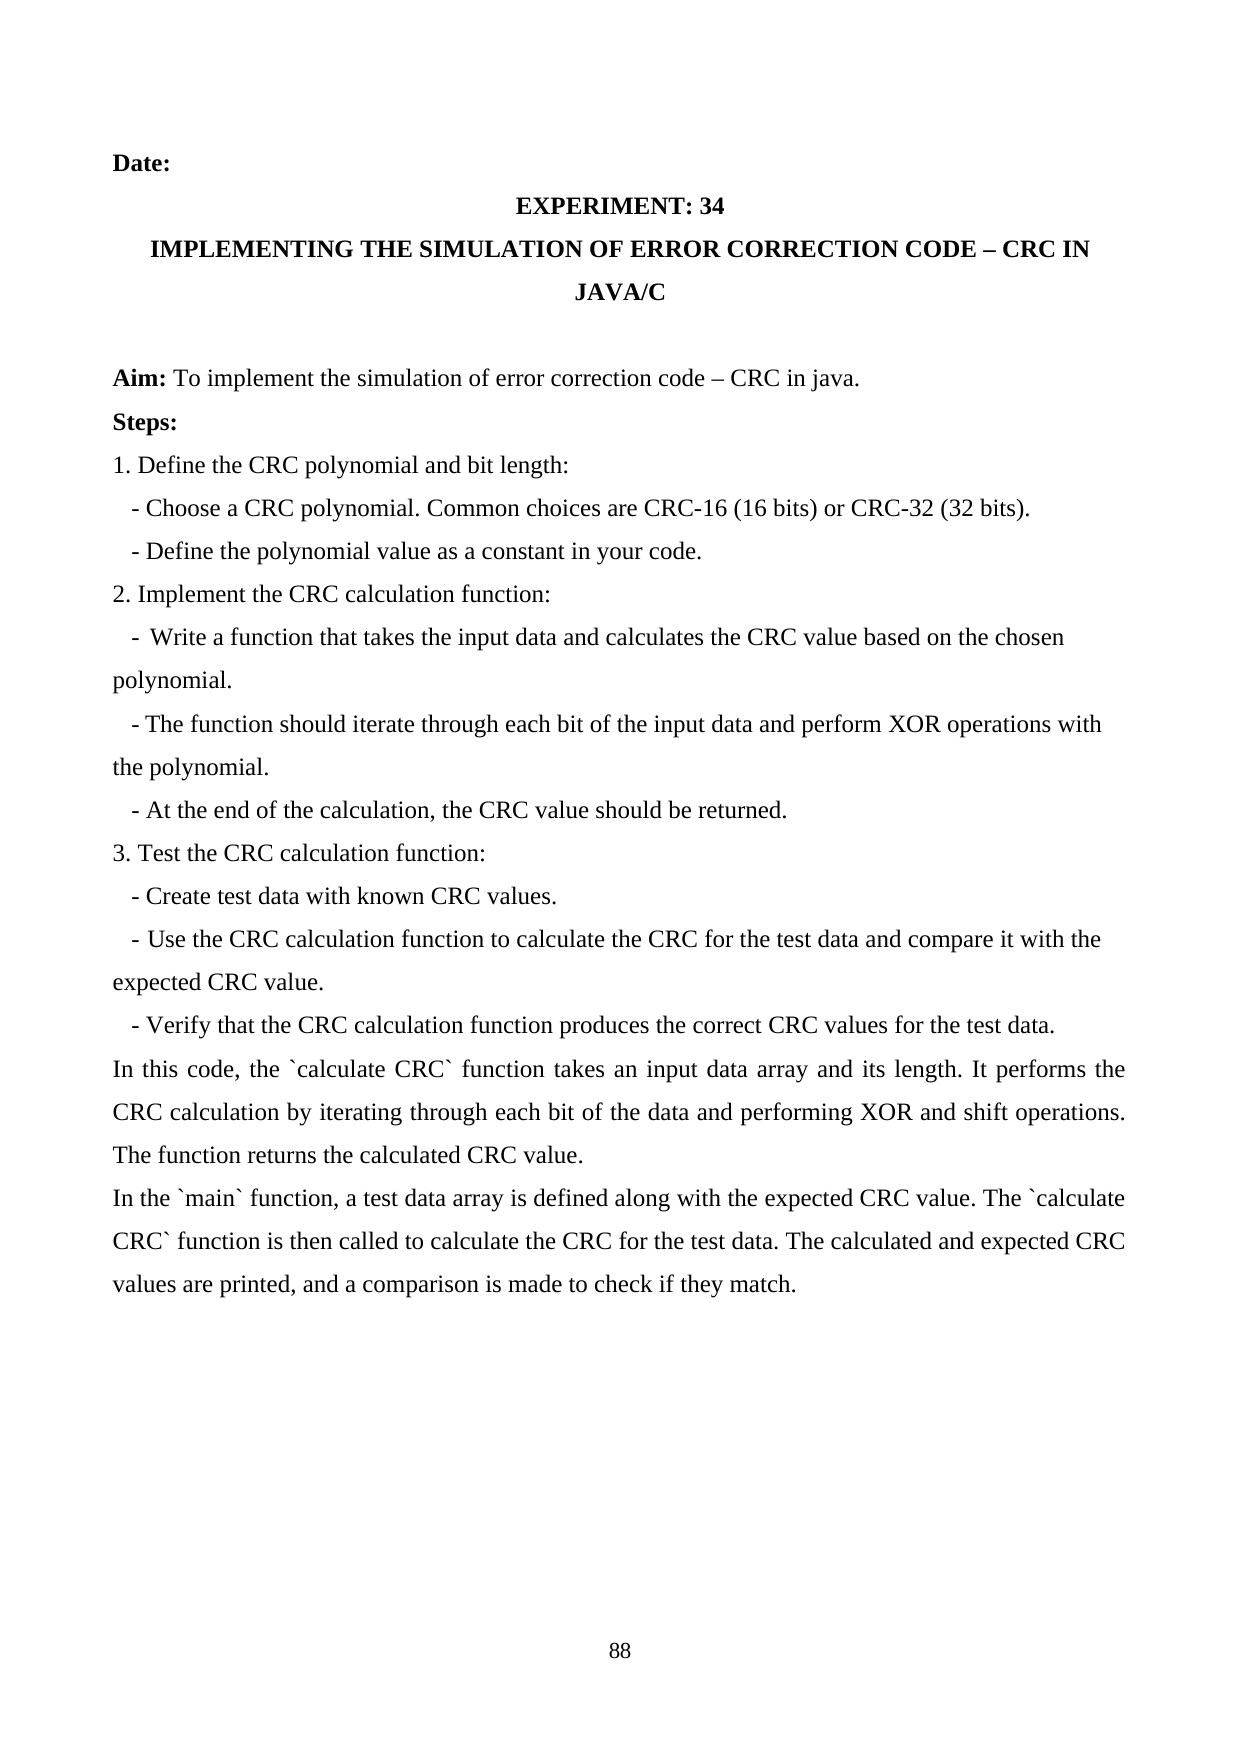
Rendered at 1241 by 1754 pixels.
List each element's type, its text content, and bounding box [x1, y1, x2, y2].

list Define the CRC polynomial and bit length: [112, 450, 1137, 478]
text Date: [112, 148, 1137, 177]
list At the end of the calculation, the CRC value should be returned. [131, 795, 1137, 824]
list Implement the CRC calculation function: [112, 579, 1137, 608]
list Create test data with known CRC values. [131, 881, 1137, 910]
list Test the CRC calculation function: [112, 838, 1137, 867]
text Steps: [112, 407, 1137, 436]
list Define the polynomial value as a constant in your code. [131, 536, 1137, 565]
text IMPLEMENTING THE SIMULATION OF ERROR CORRECTION CODE – CRC IN JAVA/C [150, 234, 1137, 306]
list The function should iterate through each bit of the input data and perform XOR operations with the polynomial. [112, 709, 1128, 781]
text EXPERIMENT: 34 [103, 191, 1137, 220]
list Choose a CRC polynomial. Common choices are CRC-16 (16 bits) or CRC-32 (32 bits). [131, 493, 1137, 522]
list Write a function that takes the input data and calculates the CRC value based on the chosen polynomial. [112, 622, 1127, 694]
text In the `main` function, a test data array is defined along with the expected CRC value. The `calculate CRC` function is then called to calculate the CRC for the test data. The calculated and expected CRC values are printed, and a comparison is made to check if they match. [112, 1183, 1127, 1298]
list Use the CRC calculation function to calculate the CRC for the test data and compare it with the expected CRC value. [112, 924, 1127, 996]
list Verify that the CRC calculation function produces the correct CRC values for the test data. [131, 1011, 1137, 1039]
text In this code, the `calculate CRC` function takes an input data array and its length. It performs the CRC calculation by iterating through each bit of the data and performing XOR and shift operations. The function returns the calculated CRC value. [112, 1054, 1127, 1169]
text Aim: To implement the simulation of error correction code – CRC in java. [112, 363, 1137, 392]
